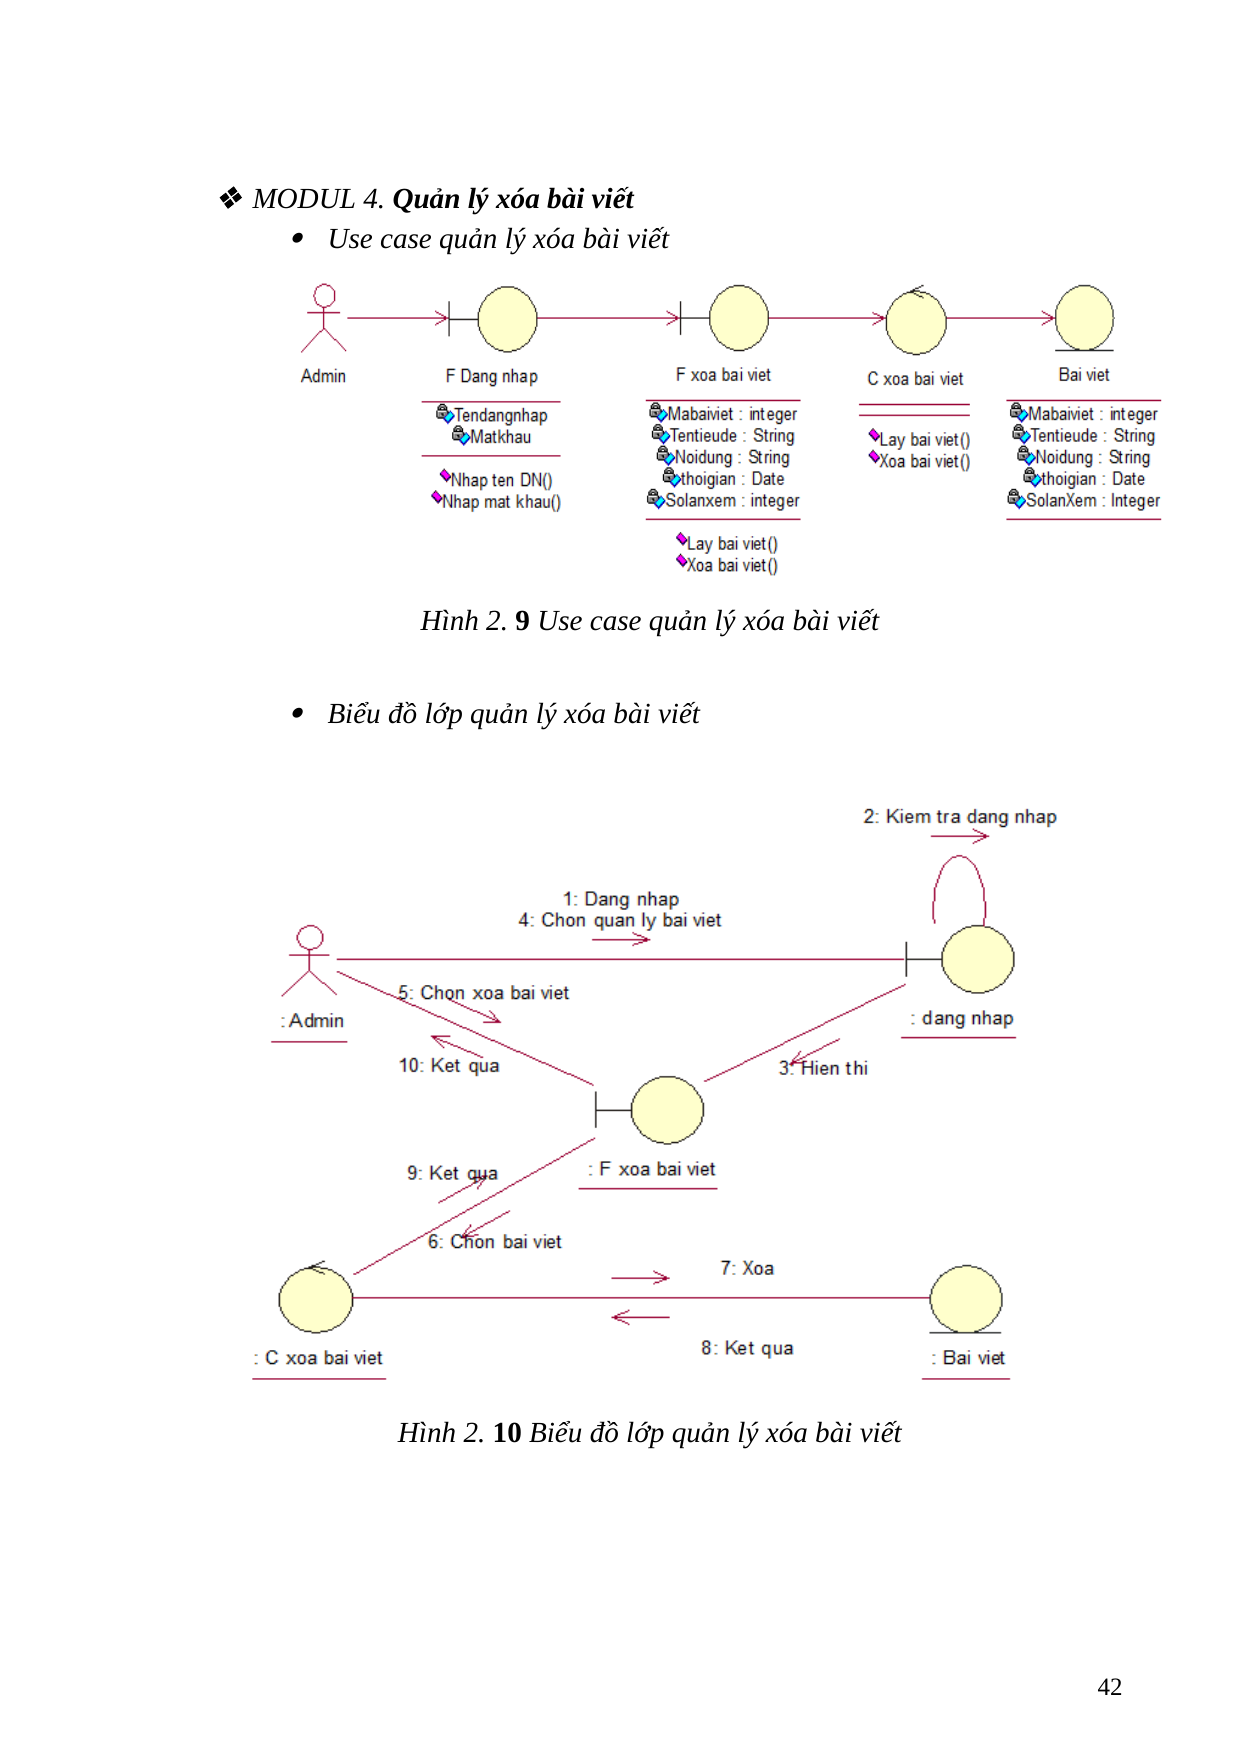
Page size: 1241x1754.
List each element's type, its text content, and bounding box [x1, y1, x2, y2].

list MODUL 4. Quản lý xóa bài viết [215, 181, 1122, 214]
text Hình 2. 9 Use case quản lý xóa bài viết [177, 603, 1122, 637]
picture [252, 770, 1073, 1398]
picture [289, 273, 1171, 585]
text Hình 2. 10 Biểu đồ lớp quản lý xóa bài viết [177, 1416, 1122, 1449]
list Biểu đồ lớp quản lý xóa bài viết [290, 696, 997, 730]
list Use case quản lý xóa bài viết [290, 221, 1122, 255]
